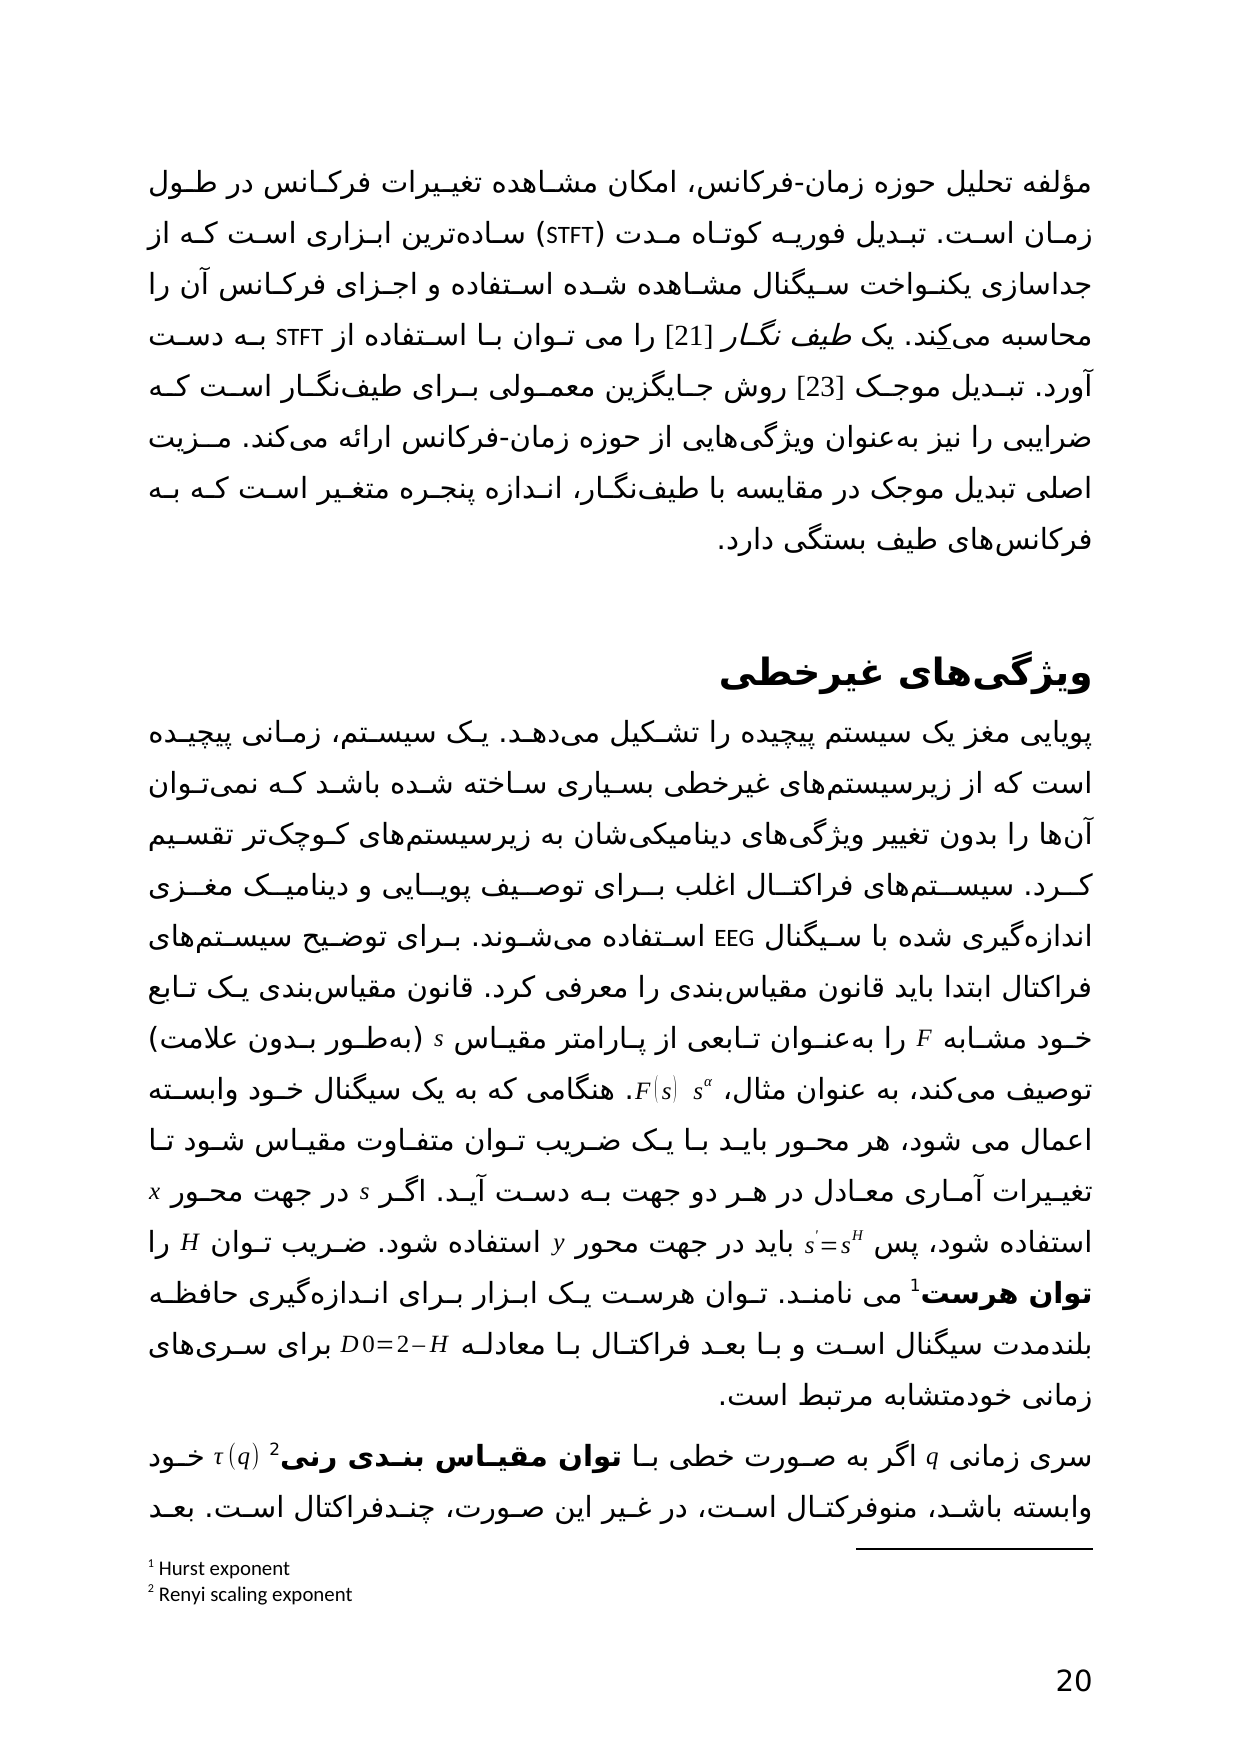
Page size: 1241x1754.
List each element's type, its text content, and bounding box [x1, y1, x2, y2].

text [148, 165, 1092, 556]
text پویایی مغز یک سیستم پیچیده را تشکیل می‌دهد. یک سیستم، زمانی پیچیده است که از زیرسیستم‌های غیرخطی بسیاری ساخته شده باشد که نمی‌توان آن‌ها را بدون تغییر ویژگی‌های دینامیکی‌شان به زیرسیستم‌های کوچک‌تر تقسیم کرد. سیستم‌های فراکتال اغلب برای توصیف پویایی و دینامیک مغزی اندازه‌گیری شده با سیگنال EEG استفاده می‌شوند. برای توضیح سیستم‌های فراکتال ابتدا باید قانون مقیاس‌بندی را معرفی کرد. قانون مقیاس‌بندی یک تابع خود مشابه را به‌عنوان تابعی از پارامتر مقیاس (به‌طور بدون علامت) توصیف می‌کند، به عنوان مثال، . هنگامی که به یک سیگنال خود وابسته اعمال می شود، هر محور باید با یک ضریب توان متفاوت مقیاس شود تا تغییرات آماری معادل در هر دو جهت به دست آید. اگر در جهت محور استفاده شود، پس باید در جهت محور استفاده شود. ضریب توان را توان هرست می نامند. توان هرست یک ابزار برای اندازه‌گیری حافظه بلندمدت سیگنال است و با بعد فراکتال با معادله برای سری‌های زمانی خود‌متشابه مرتبط است. [148, 716, 1092, 1412]
subtitle ویژگی‌های غیرخطی [148, 650, 1092, 694]
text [148, 1440, 1092, 1491]
